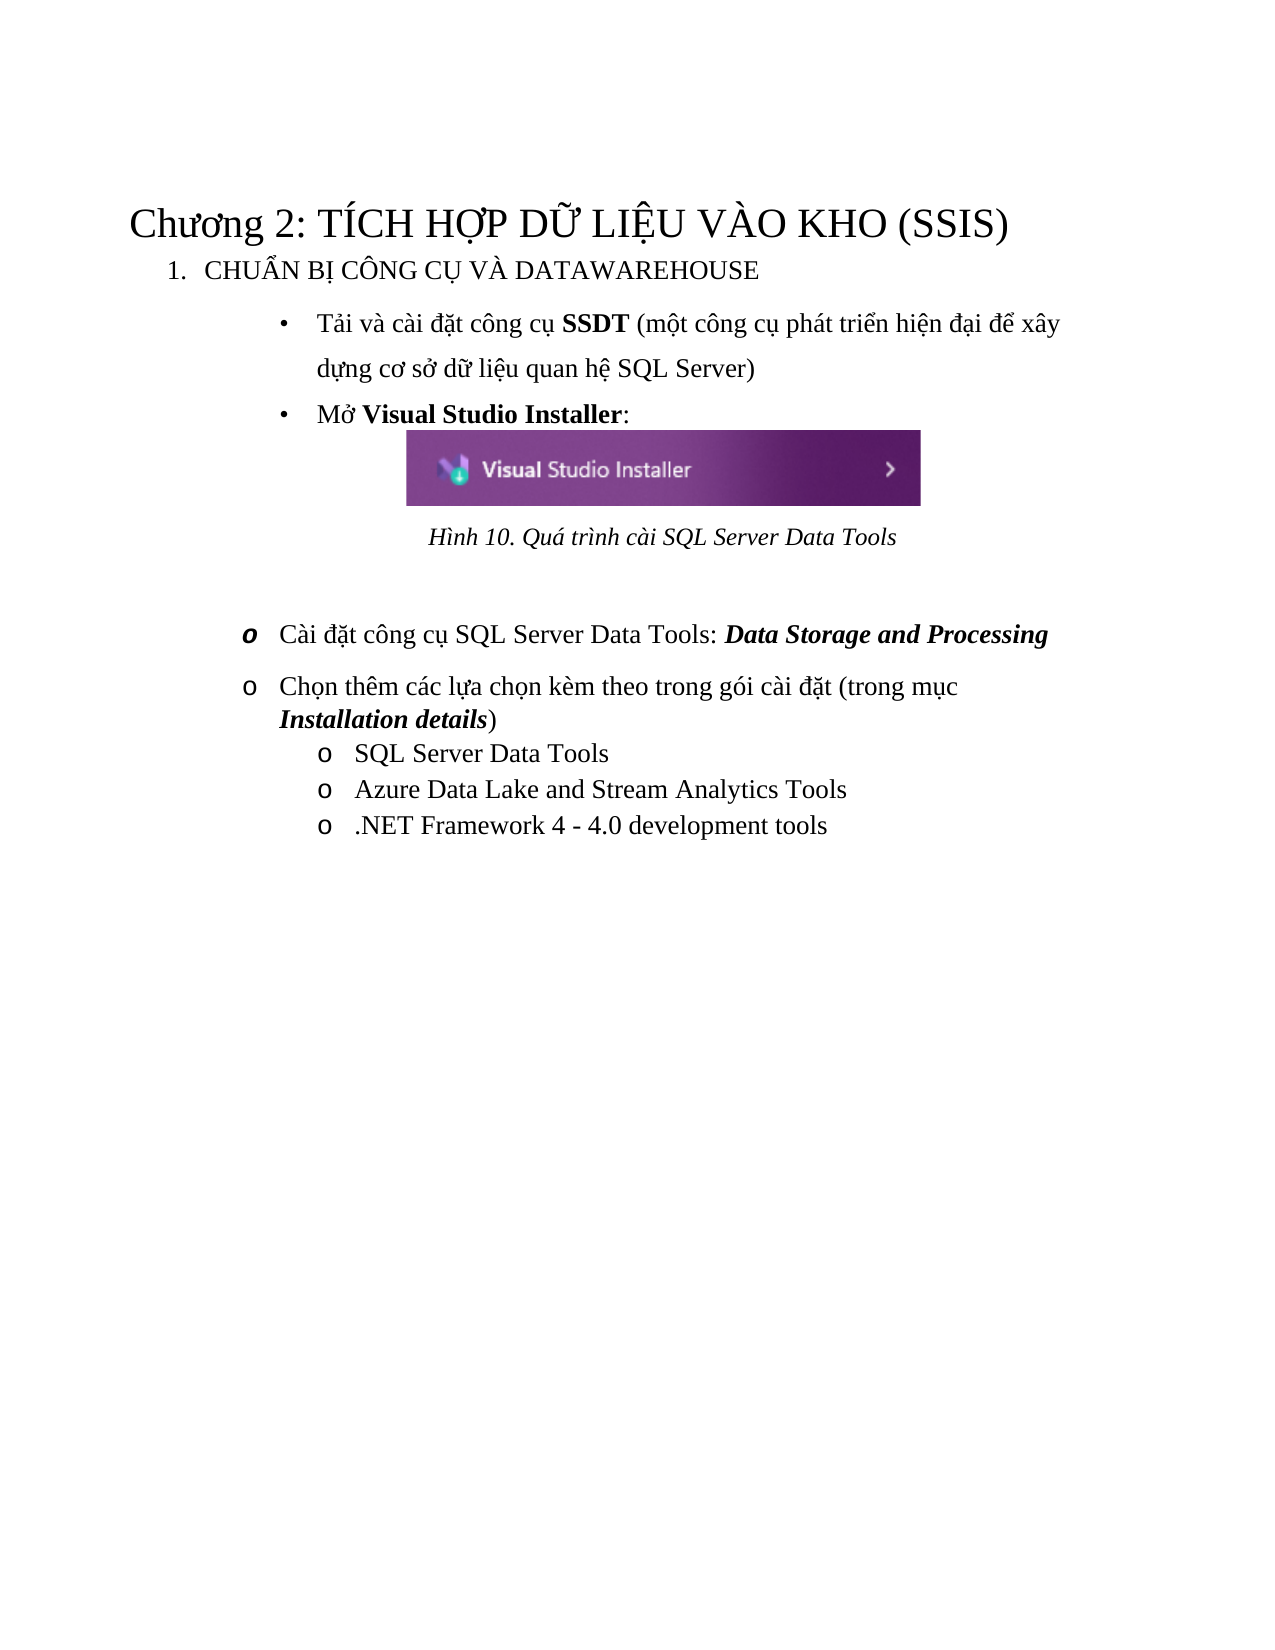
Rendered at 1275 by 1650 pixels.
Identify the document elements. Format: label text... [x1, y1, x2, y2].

list Tải và cài đặt công cụ SSDT (một công cụ phát triển hiện đại để xây dựng cơ sở dữ liệu quan hệ SQL Server) [279, 307, 1084, 383]
list Chọn thêm các lựa chọn kèm theo trong gói cài đặt (trong mục [242, 670, 1198, 703]
list .NET Framework 4 - 4.0 development tools [317, 809, 1198, 842]
list Azure Data Lake and Stream Analytics Tools [317, 773, 1198, 806]
subtitle Chương 2: TÍCH HỢP DỮ LIỆU VÀO KHO (SSIS) [129, 198, 1198, 246]
list Mở Visual Studio Installer: [279, 399, 1198, 430]
text Hình 10. Quá trình cài SQL Server Data Tools [129, 522, 1198, 551]
subtitle CHUẨN BỊ CÔNG CỤ VÀ DATAWAREHOUSE [167, 254, 1198, 285]
text Installation details) [279, 703, 1198, 734]
list Cài đặt công cụ SQL Server Data Tools: Data Storage and Processing [242, 618, 1198, 652]
list SQL Server Data Tools [317, 737, 1198, 770]
picture [406, 430, 921, 506]
